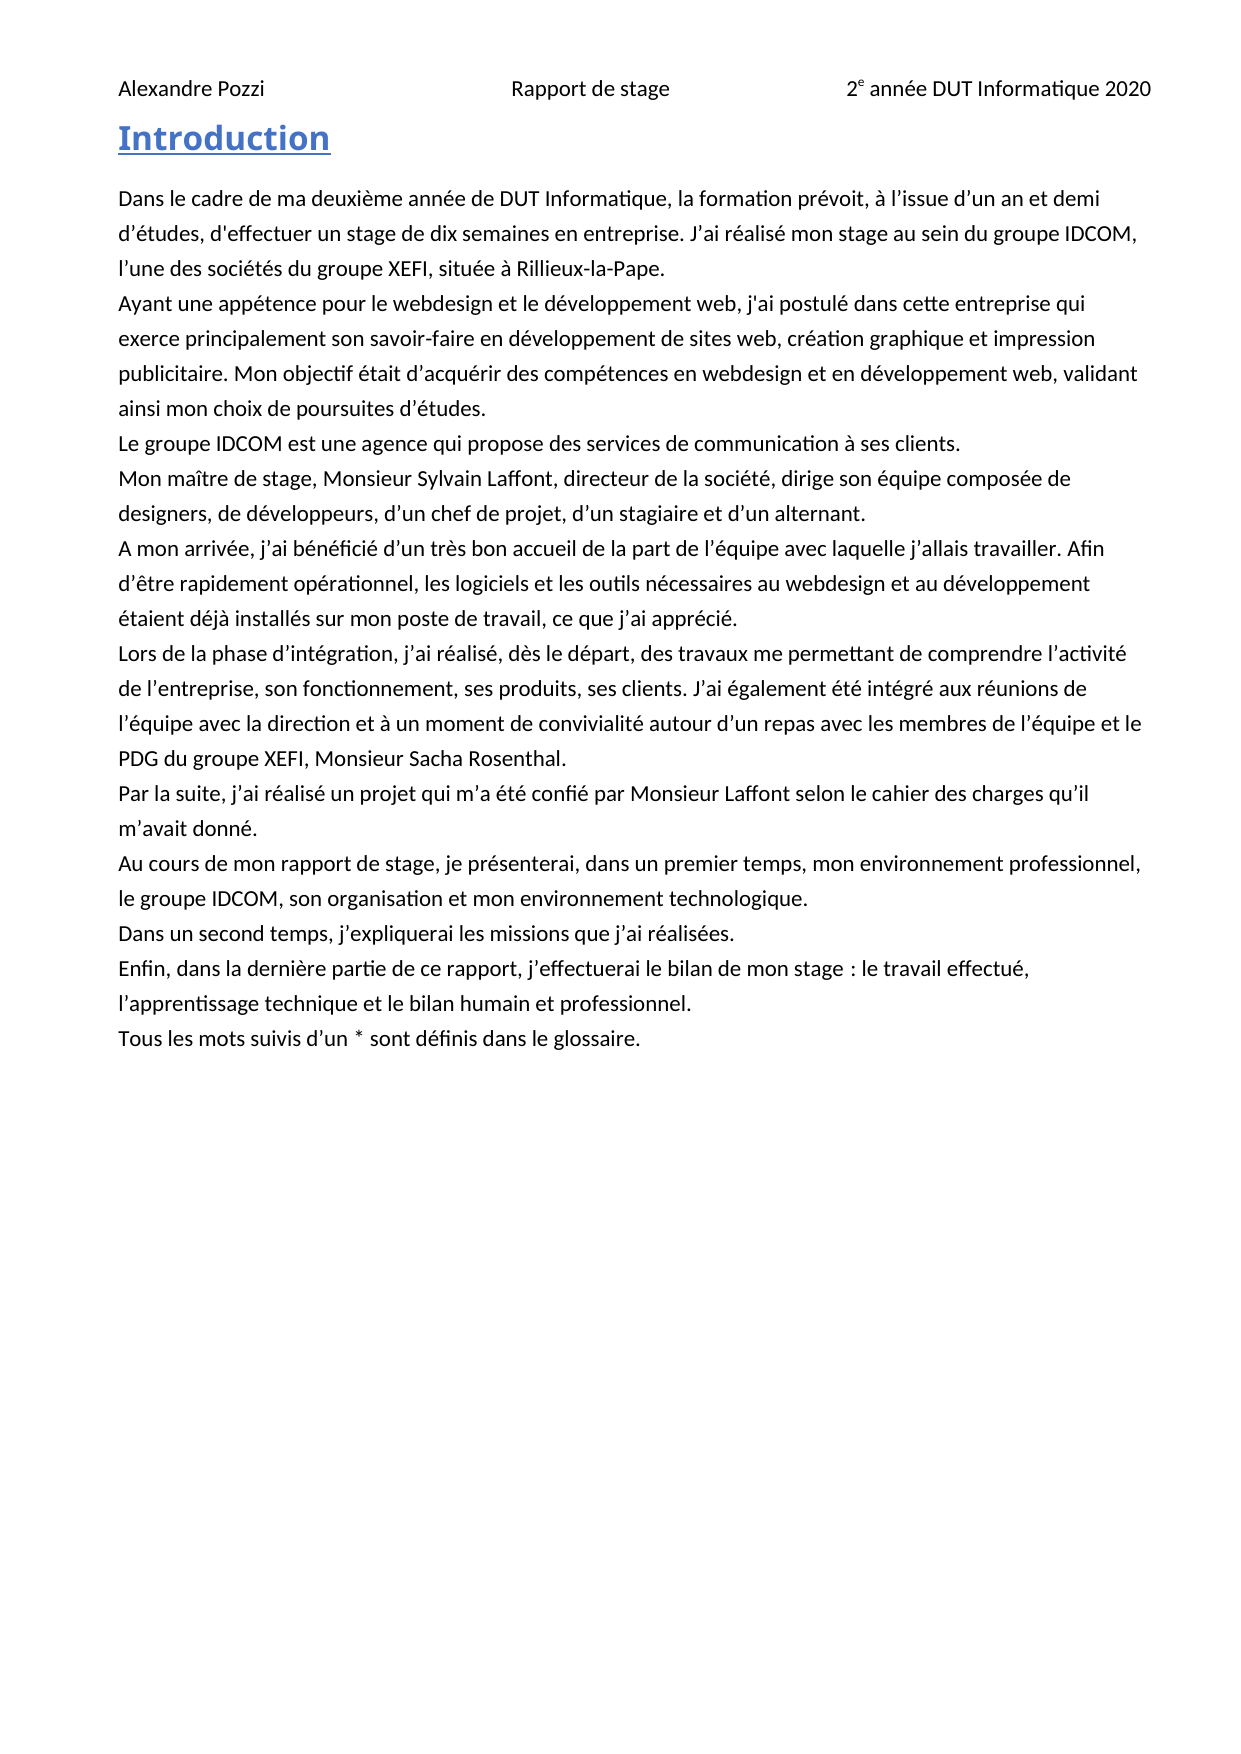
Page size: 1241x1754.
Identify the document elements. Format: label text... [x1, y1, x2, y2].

text Au cours de mon rapport de stage, je présenterai, dans un premier temps, mon environnement professionnel, le groupe IDCOM, son organisation et mon environnement technologique. [118, 849, 1152, 912]
text Dans un second temps, j’expliquerai les missions que j’ai réalisées. [118, 919, 1152, 947]
text A mon arrivée, j’ai bénéficié d’un très bon accueil de la part de l’équipe avec laquelle j’allais travailler. Afin d’être rapidement opérationnel, les logiciels et les outils nécessaires au webdesign et au développement étaient déjà installés sur mon poste de travail, ce que j’ai apprécié. [118, 534, 1152, 632]
text Lors de la phase d’intégration, j’ai réalisé, dès le départ, des travaux me permettant de comprendre l’activité de l’entreprise, son fonctionnement, ses produits, ses clients. J’ai également été intégré aux réunions de l’équipe avec la direction et à un moment de convivialité autour d’un repas avec les membres de l’équipe et le PDG du groupe XEFI, Monsieur Sacha Rosenthal. [118, 639, 1152, 772]
text Dans le cadre de ma deuxième année de DUT Informatique, la formation prévoit, à l’issue d’un an et demi d’études, d'effectuer un stage de dix semaines en entreprise. J’ai réalisé mon stage au sein du groupe IDCOM, l’une des sociétés du groupe XEFI, située à Rillieux-la-Pape. [118, 184, 1152, 282]
text Ayant une appétence pour le webdesign et le développement web, j'ai postulé dans cette entreprise qui exerce principalement son savoir-faire en développement de sites web, création graphique et impression publicitaire. Mon objectif était d’acquérir des compétences en webdesign et en développement web, validant ainsi mon choix de poursuites d’études. [118, 289, 1152, 422]
text Par la suite, j’ai réalisé un projet qui m’a été confié par Monsieur Laffont selon le cahier des charges qu’il m’avait donné. [118, 779, 1152, 842]
text Tous les mots suivis d’un * sont définis dans le glossaire. [118, 1024, 1152, 1052]
text Le groupe IDCOM est une agence qui propose des services de communication à ses clients. [118, 429, 1152, 457]
text Enfin, dans la dernière partie de ce rapport, j’effectuerai le bilan de mon stage : le travail effectué, l’apprentissage technique et le bilan humain et professionnel. [118, 954, 1152, 1017]
subtitle Introduction [118, 114, 1152, 160]
text Mon maître de stage, Monsieur Sylvain Laffont, directeur de la société, dirige son équipe composée de designers, de développeurs, d’un chef de projet, d’un stagiaire et d’un alternant. [118, 464, 1152, 527]
